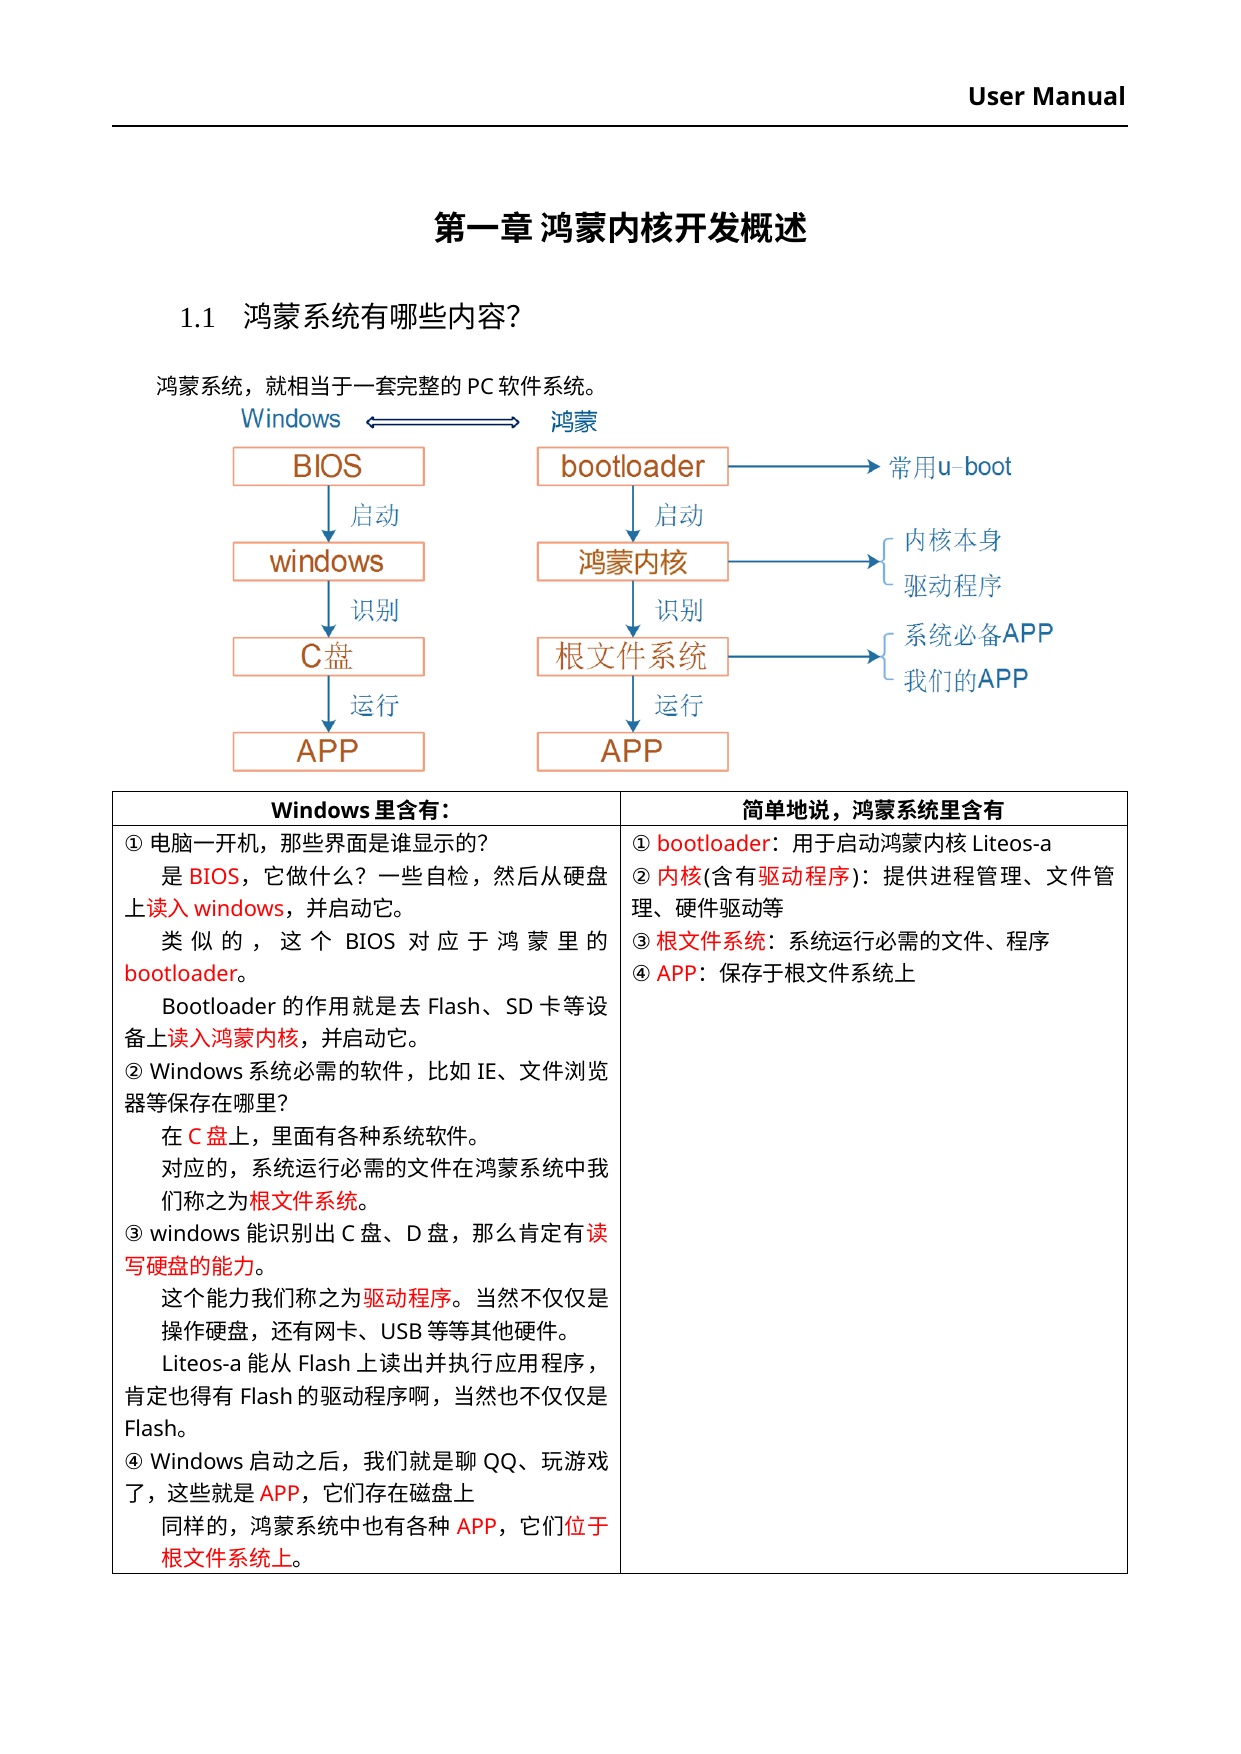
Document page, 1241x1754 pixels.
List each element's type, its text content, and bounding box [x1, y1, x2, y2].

table_header 简单地说，鸿蒙系统里含有 [621, 792, 1127, 825]
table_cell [621, 826, 1127, 1573]
subtitle 第一章 鸿蒙内核开发概述 [112, 193, 1128, 258]
text 鸿蒙系统，就相当于一套完整的PC软件系统。 [112, 369, 1128, 401]
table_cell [113, 826, 620, 1573]
picture [228, 401, 1056, 775]
subtitle 1.1 鸿蒙系统有哪些内容？ [112, 283, 1128, 348]
table_header Windows里含有： [113, 792, 620, 825]
